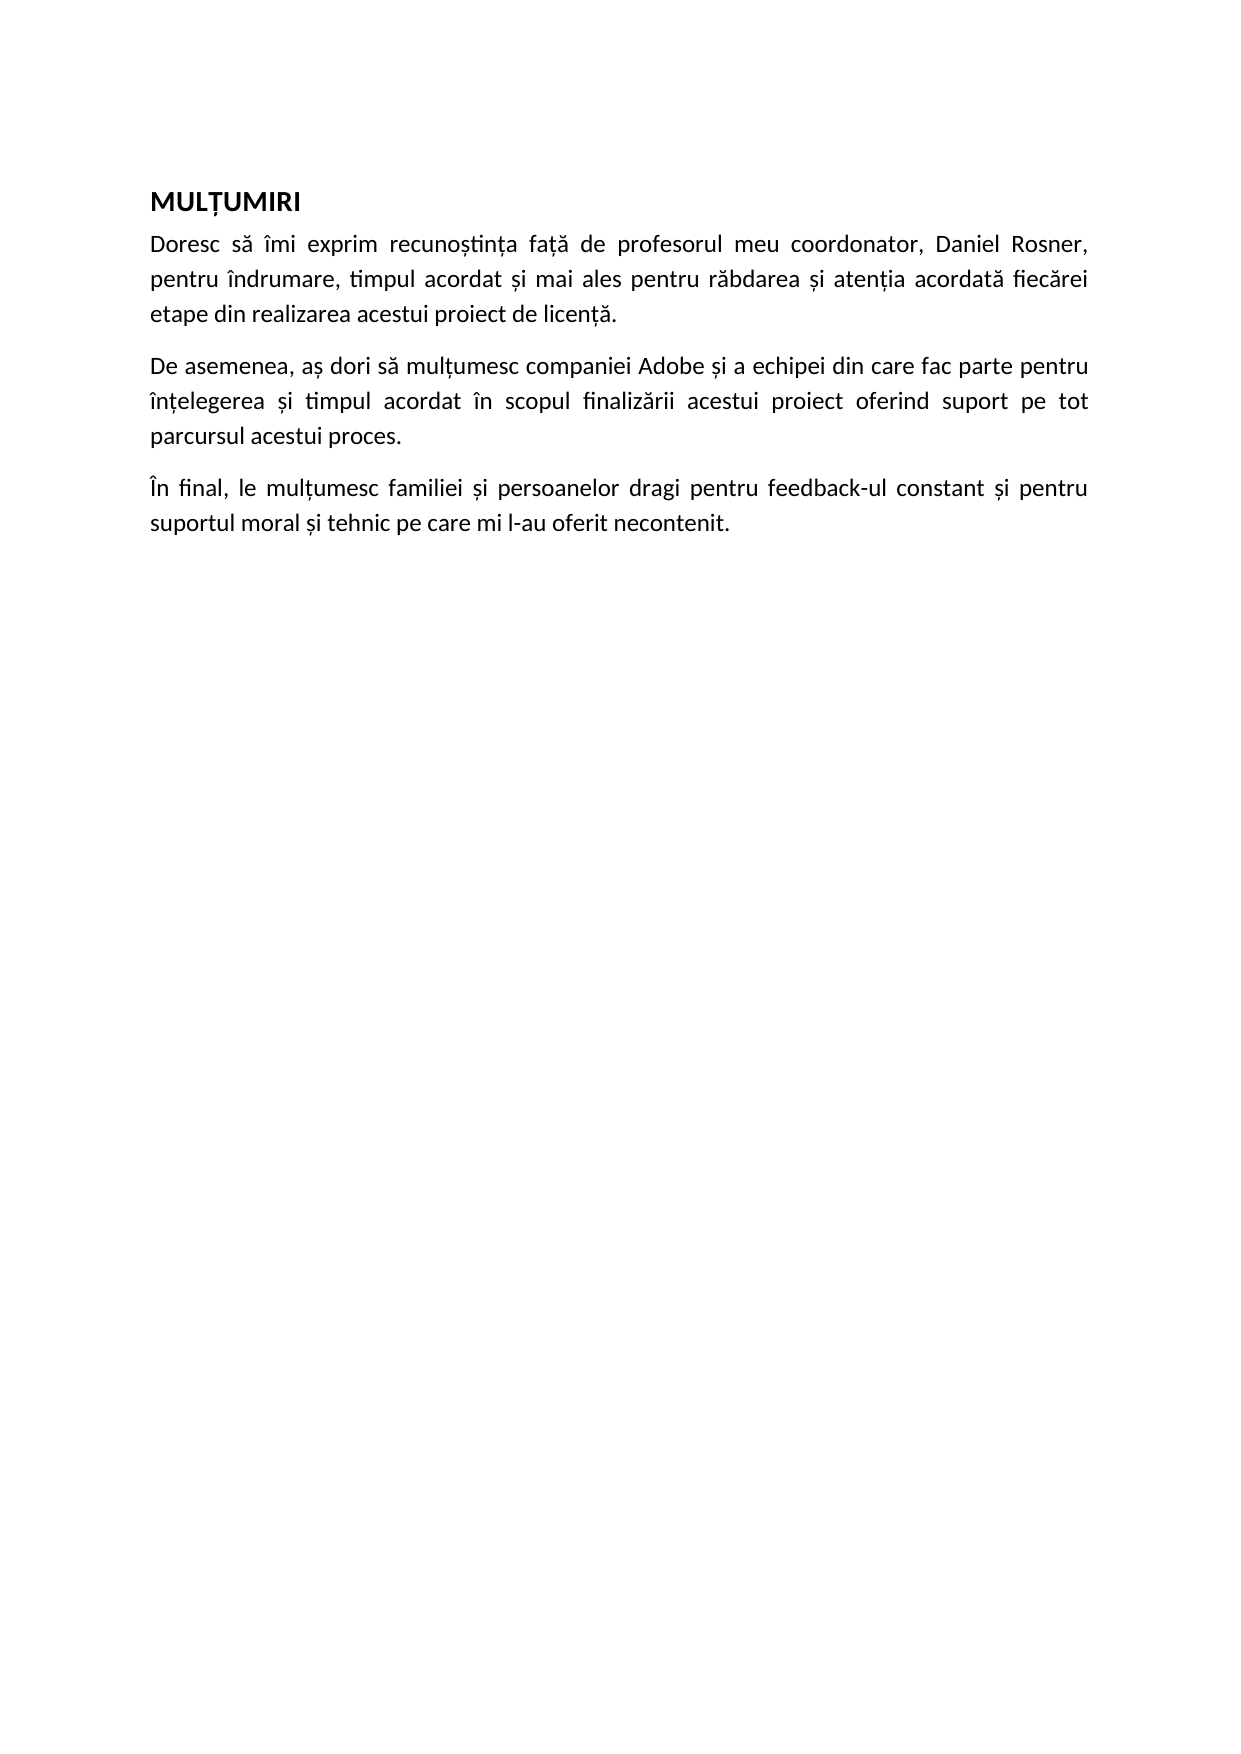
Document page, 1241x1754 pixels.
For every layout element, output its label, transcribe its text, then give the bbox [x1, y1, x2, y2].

text În final, le mulțumesc familiei și persoanelor dragi pentru feedback-ul constant și pentru suportul moral și tehnic pe care mi l-au oferit necontenit. [150, 472, 1090, 537]
subtitle Mulțumiri [150, 183, 1090, 219]
text De asemenea, aș dori să mulțumesc companiei Adobe și a echipei din care fac parte pentru înțelegerea și timpul acordat în scopul finalizării acestui proiect oferind suport pe tot parcursul acestui proces. [150, 350, 1090, 451]
text Doresc să îmi exprim recunoștința față de profesorul meu coordonator, Daniel Rosner, pentru îndrumare, timpul acordat și mai ales pentru răbdarea și atenția acordată fiecărei etape din realizarea acestui proiect de licență. [150, 228, 1090, 329]
